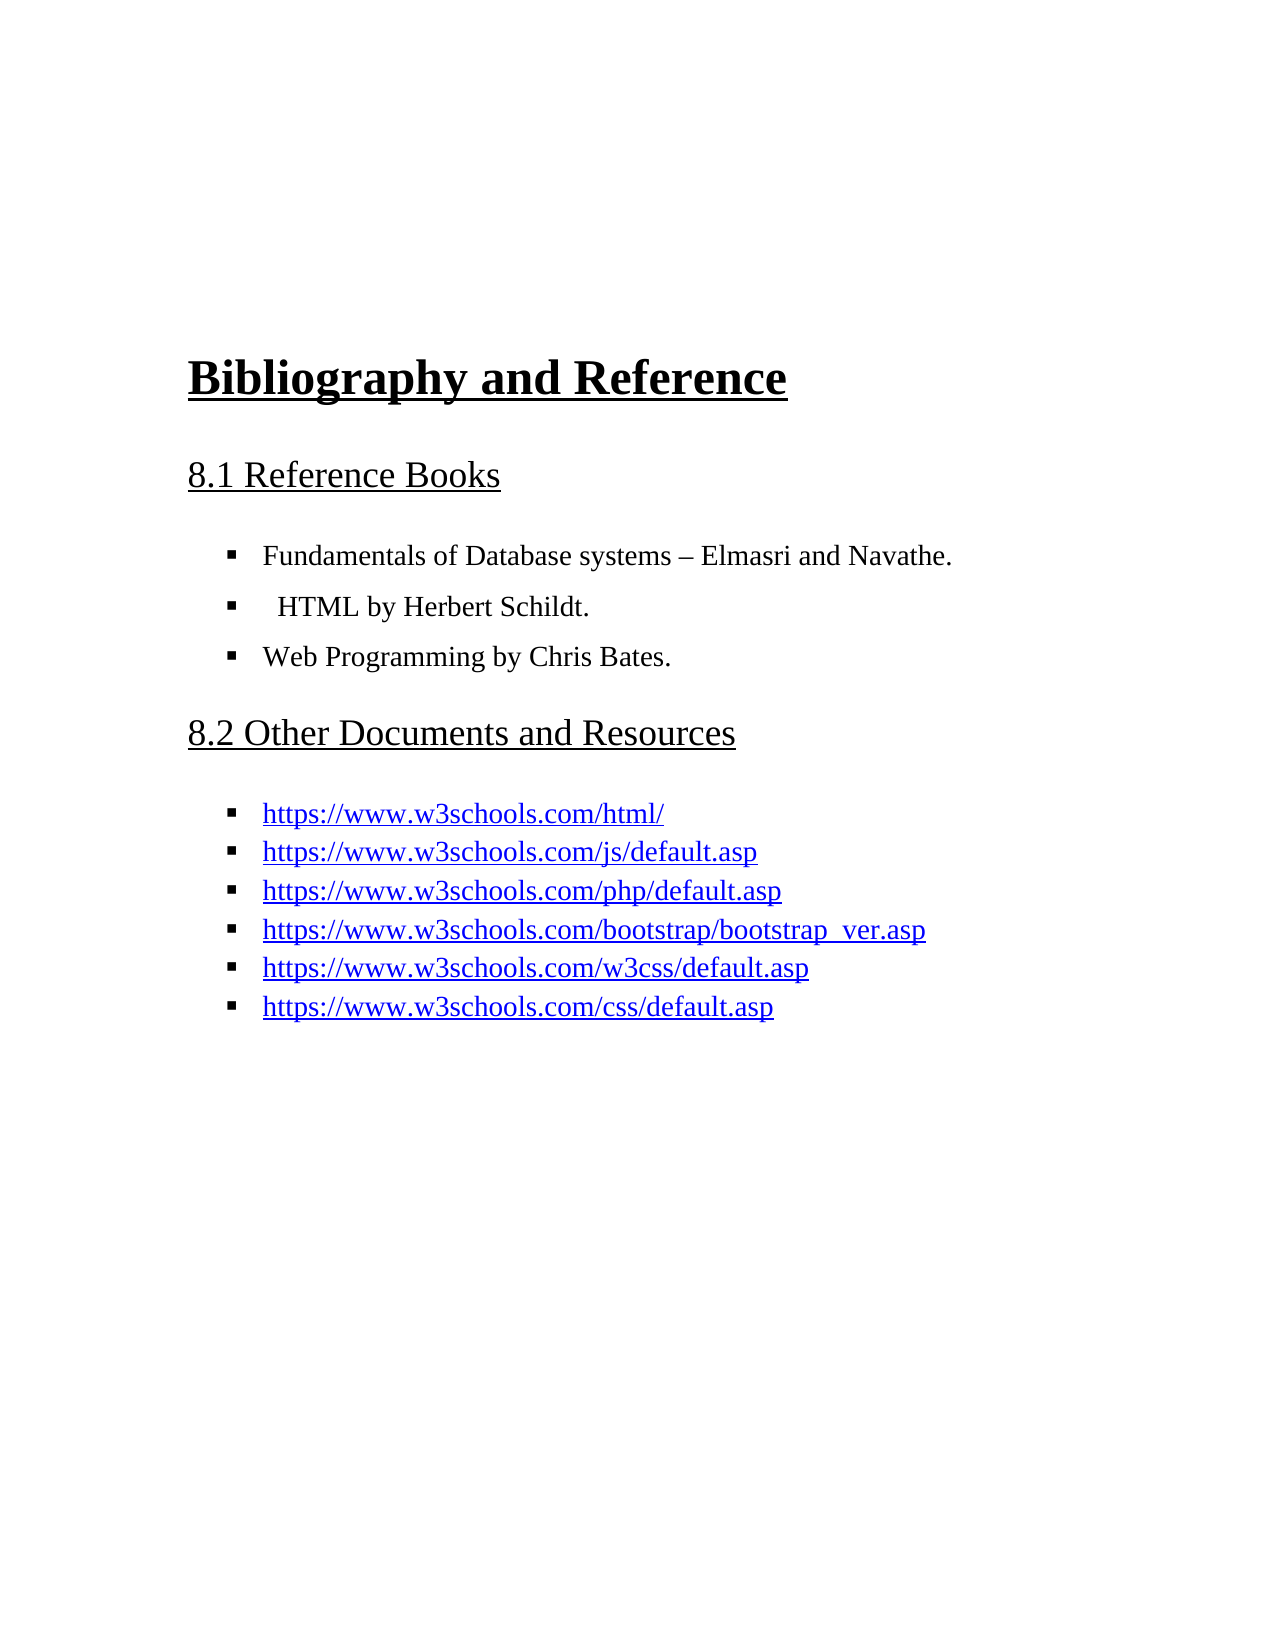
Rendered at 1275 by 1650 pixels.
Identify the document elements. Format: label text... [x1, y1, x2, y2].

list https://www.w3schools.com/html/ [225, 796, 1087, 829]
text Bibliography and Reference [187, 348, 1087, 406]
list https://www.w3schools.com/w3css/default.asp [225, 950, 1087, 984]
list HTML by Herbert Schildt. [225, 589, 1087, 622]
list https://www.w3schools.com/php/default.asp [225, 873, 1087, 907]
list https://www.w3schools.com/js/default.asp [225, 834, 1087, 868]
text 8.1 Reference Books [187, 453, 1087, 496]
list Web Programming by Chris Bates. [225, 639, 1087, 673]
list https://www.w3schools.com/bootstrap/bootstrap_ver.asp [225, 912, 1087, 945]
list Fundamentals of Database systems – Elmasri and Navathe. [225, 538, 1087, 572]
text 8.2 Other Documents and Resources [187, 710, 1087, 753]
list https://www.w3schools.com/css/default.asp [225, 989, 1087, 1023]
